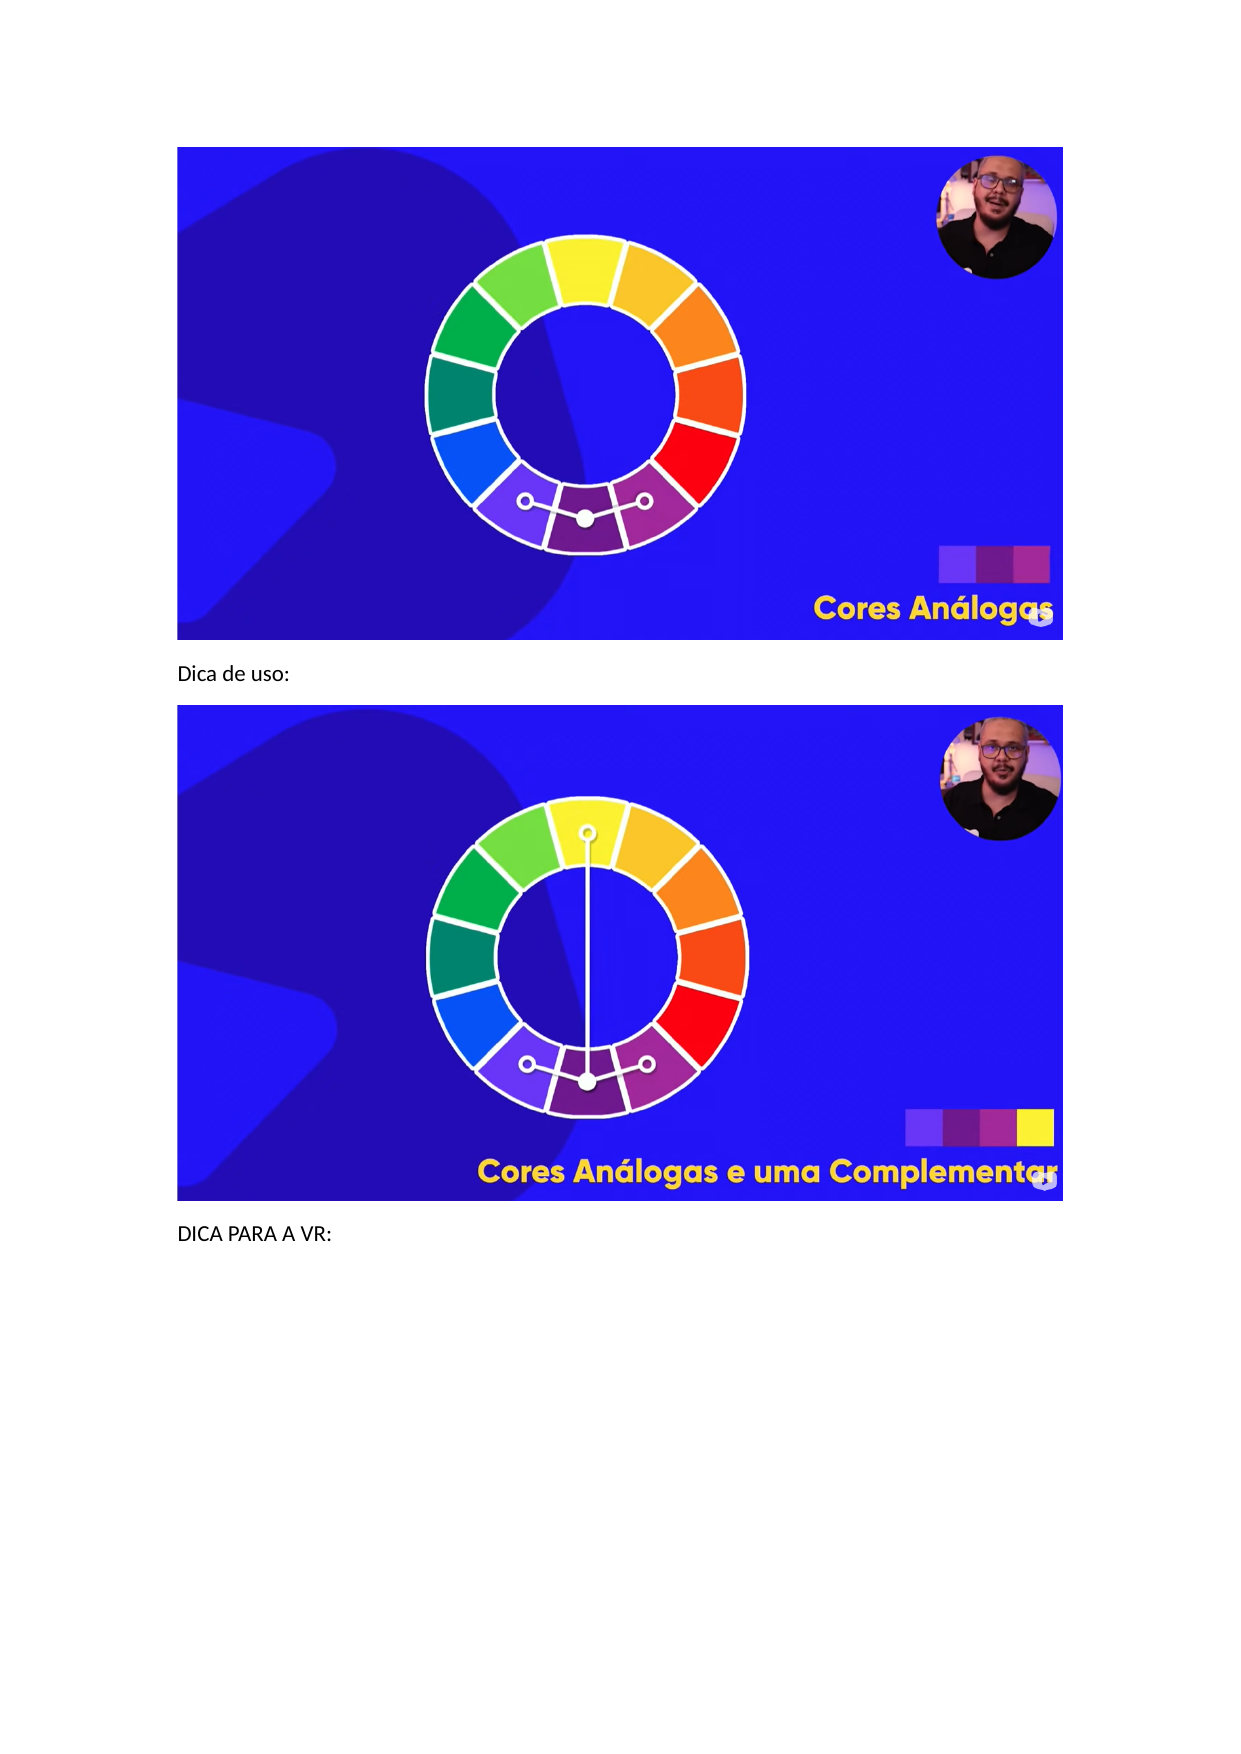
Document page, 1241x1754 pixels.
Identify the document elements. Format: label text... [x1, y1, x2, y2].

picture [177, 705, 1063, 1201]
picture [177, 147, 1063, 640]
text Dica de uso: [177, 659, 1063, 687]
text DICA PARA A VR: [177, 1219, 1063, 1247]
